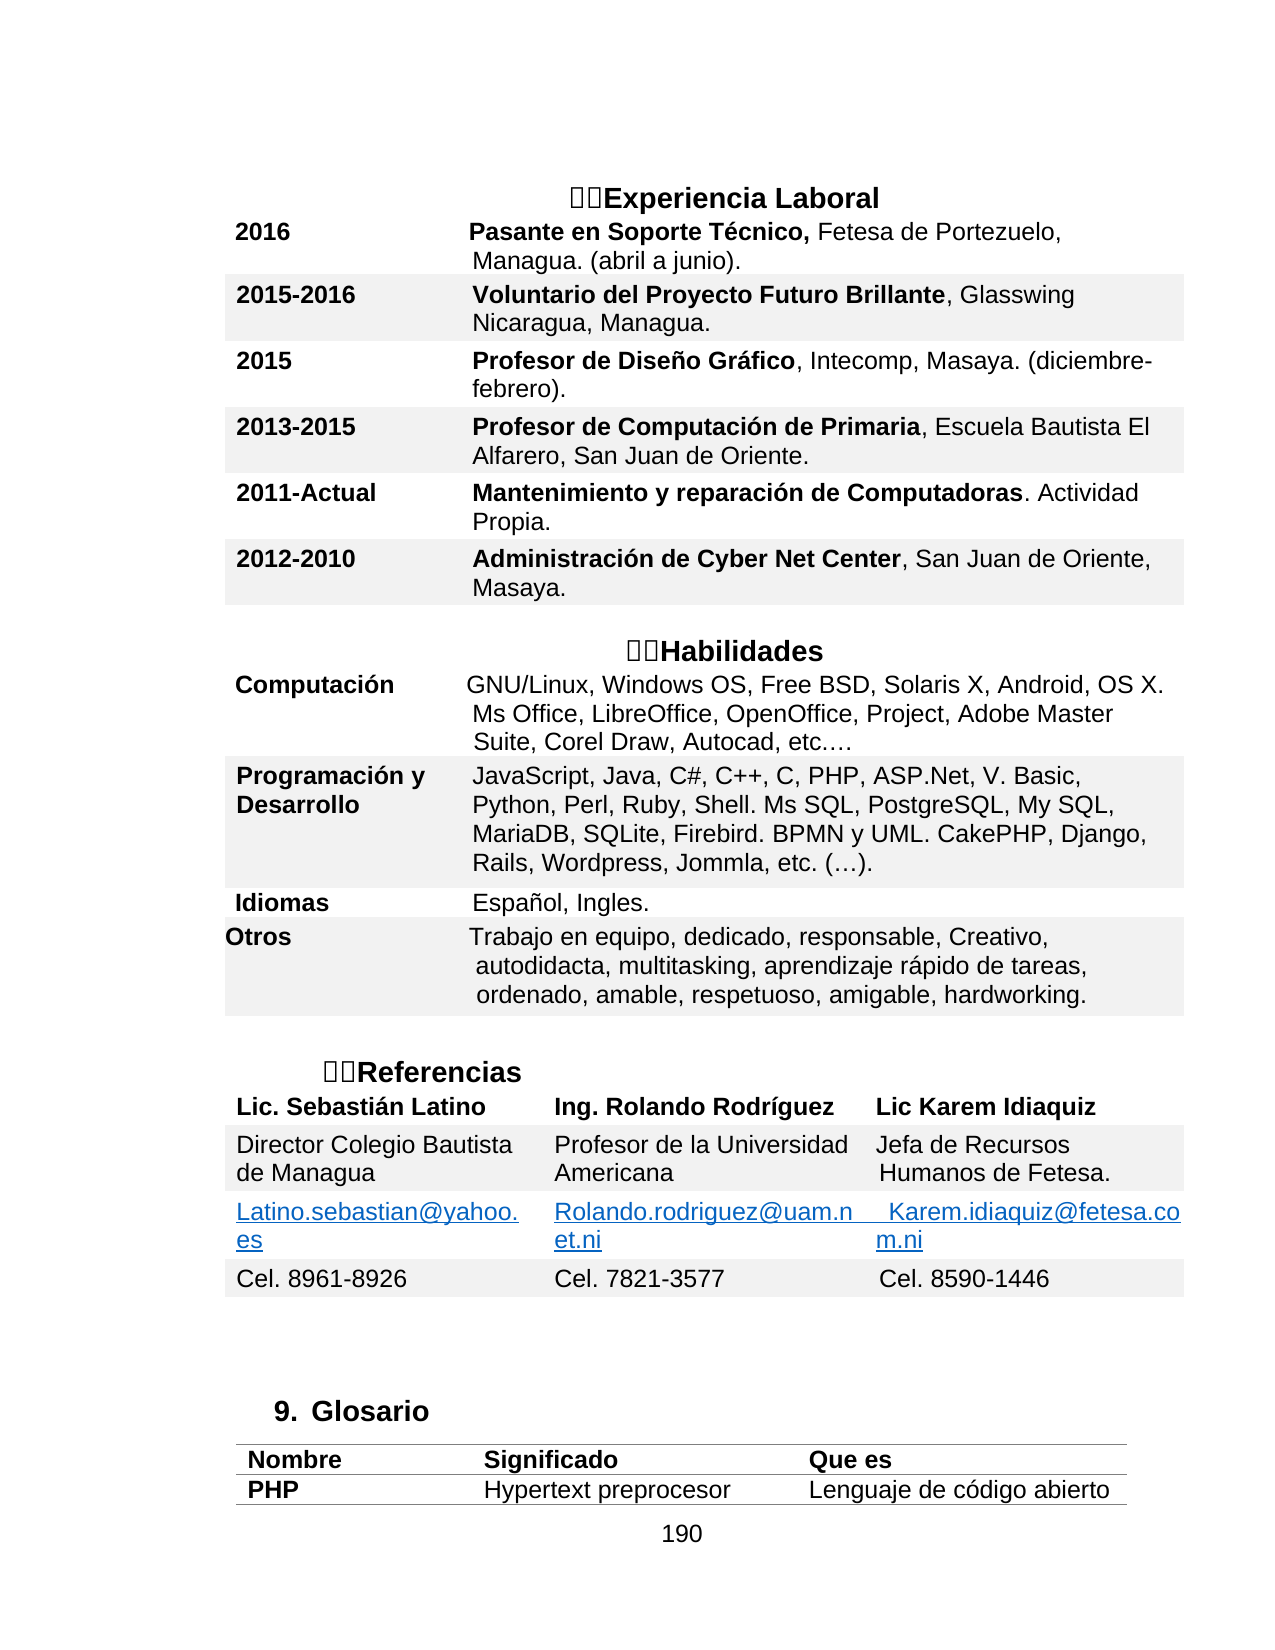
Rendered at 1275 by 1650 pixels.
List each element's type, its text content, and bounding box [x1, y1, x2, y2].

table_header Significado [473, 1445, 797, 1474]
table_cell Cel. 8961-8926 [225, 1259, 554, 1297]
table_cell Latino.sebastian@yahoo. es [225, 1191, 554, 1258]
table_header 2015-2016 [225, 274, 472, 341]
subtitle Experiencia Laboral [321, 177, 1127, 217]
text Ms Office, LibreOffice, OpenOffice, Project, Adobe Master Suite, Corel Draw, Autocad, etc.… [472, 698, 1127, 756]
text Computación GNU/Linux, Windows OS, Free BSD, Solaris X, Android, OS X. [235, 670, 1127, 698]
table_cell Director Colegio Bautista de Managua [225, 1125, 554, 1191]
text Idiomas Español, Ingles. [235, 888, 1127, 917]
text Managua. (abril a junio). [472, 246, 1127, 274]
table_header Nombre [236, 1445, 472, 1474]
table_header JavaScript, Java, C#, C++, C, PHP, ASP.Net, V. Basic, Python, Perl, Ruby, Shell. Ms SQL, PostgreSQL, My SQL, MariaDB, SQLite, Firebird. BPMN y UML. CakePHP, Django, Rails, Wordpress, Jommla, etc. (…). [472, 756, 1184, 888]
table_cell 2011-Actual [225, 473, 472, 539]
table_cell Profesor de Computación de Primaria, Escuela Bautista El Alfarero, San Juan de Oriente. [472, 407, 1184, 473]
table_header Programación y Desarrollo [225, 756, 472, 888]
table_cell Ing. Rolando Rodríguez Lic Karem Idiaquiz [554, 1016, 1184, 1124]
table_header Voluntario del Proyecto Futuro Brillante, Glasswing Nicaragua, Managua. [472, 274, 1184, 341]
table_cell 2012-2010 [225, 539, 472, 605]
table_cell PHP [236, 1475, 472, 1503]
text 2016 Pasante en Soporte Técnico, Fetesa de Portezuelo, [235, 217, 1127, 246]
table_cell Mantenimiento y reparación de Computadoras. Actividad Propia. [472, 473, 1184, 539]
table_cell 2013-2015 [225, 407, 472, 473]
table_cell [473, 1475, 797, 1503]
table_cell Referencias Lic. Sebastián Latino [225, 1016, 554, 1124]
table_header Otros Trabajo en equipo, dedicado, responsable, Creativo, autodidacta, multitasking, aprendizaje rápido de tareas, ordenado, amable, respetuoso, amigable, hardworking. [225, 917, 1184, 1016]
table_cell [798, 1475, 1127, 1503]
table_cell Rolando.rodriguez@uam.n Karem.idiaquiz@fetesa.co et.ni m.ni [554, 1191, 1184, 1258]
table_cell Profesor de Diseño Gráfico, Intecomp, Masaya. (diciembre- febrero). [472, 341, 1184, 407]
subtitle Glosario [274, 1393, 1127, 1427]
table_header Que es [798, 1445, 1127, 1474]
table_cell Profesor de la Universidad Jefa de Recursos Americana Humanos de Fetesa. [554, 1125, 1184, 1191]
table_cell Cel. 7821-3577 Cel. 8590-1446 [554, 1259, 1184, 1297]
subtitle Habilidades [321, 630, 1127, 670]
table_cell 2015 [225, 341, 472, 407]
table_cell Administración de Cyber Net Center, San Juan de Oriente, Masaya. [472, 539, 1184, 605]
